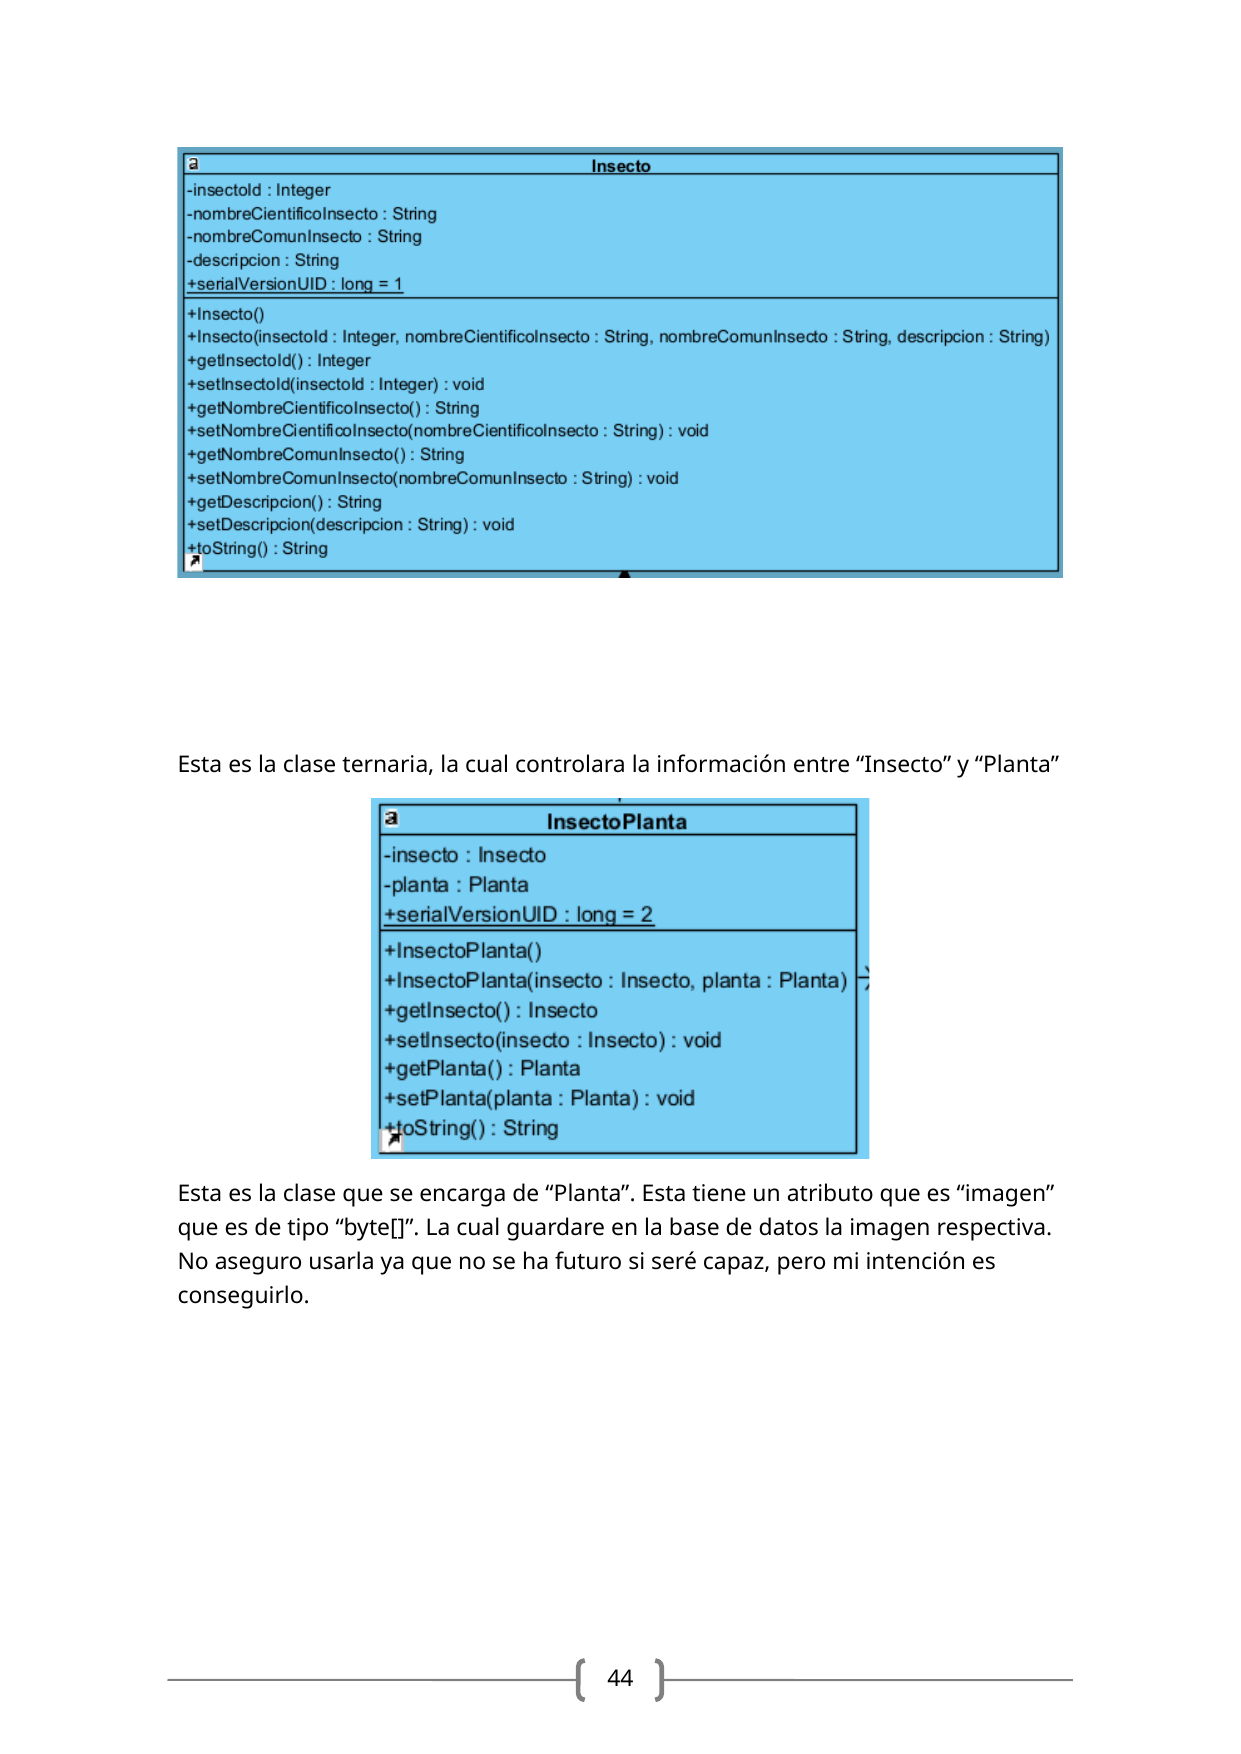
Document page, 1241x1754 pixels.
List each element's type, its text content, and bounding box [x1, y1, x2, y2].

text Esta es la clase que se encarga de “Planta”. Esta tiene un atributo que es “imagen” que es de tipo “byte[]”. La cual guardare en la base de datos la imagen respectiva. No aseguro usarla ya que no se ha futuro si seré capaz, pero mi intención es conseguirlo. [177, 1177, 1063, 1310]
picture [177, 147, 1063, 578]
picture [371, 798, 870, 1159]
text Esta es la clase ternaria, la cual controlara la información entre “Insecto” y “Planta” [177, 748, 1063, 779]
